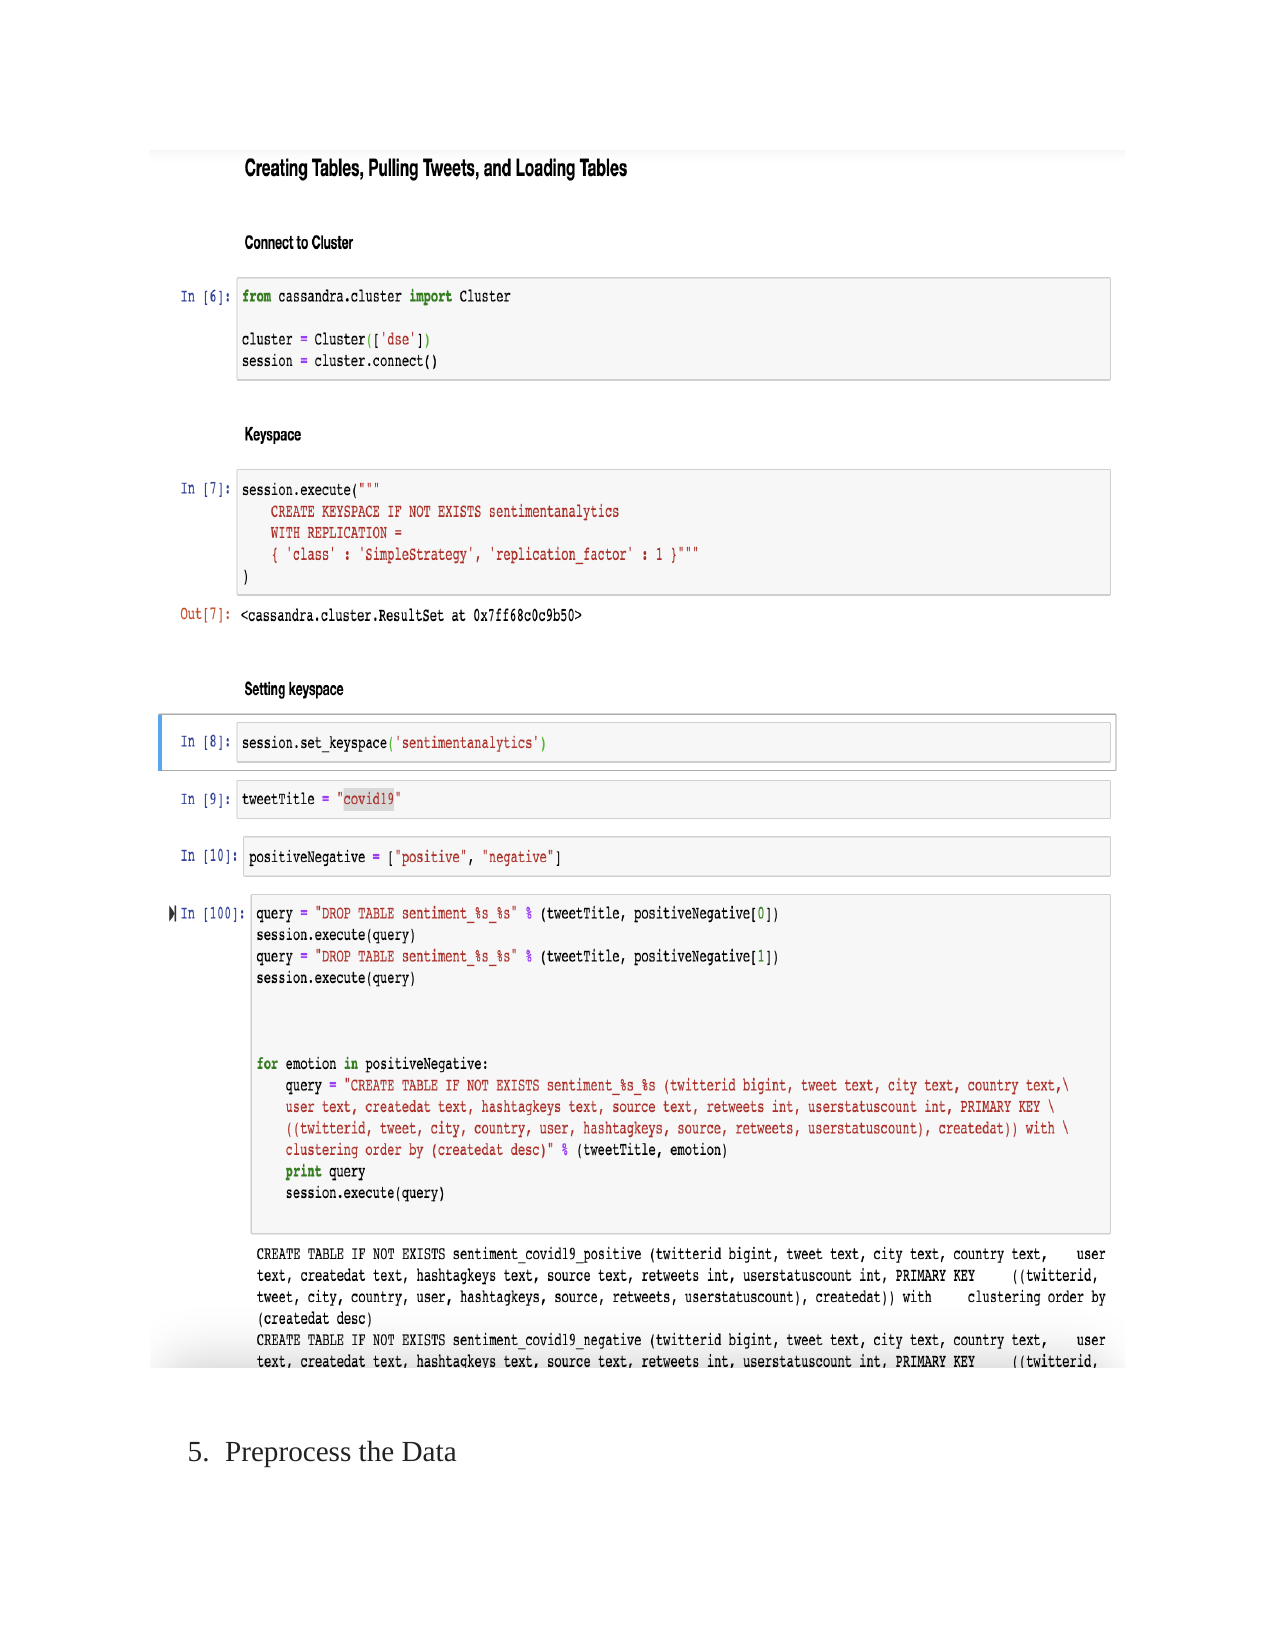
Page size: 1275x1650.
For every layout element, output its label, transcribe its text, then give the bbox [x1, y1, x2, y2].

picture [150, 150, 1125, 1368]
list Preprocess the Data [187, 1434, 1125, 1468]
